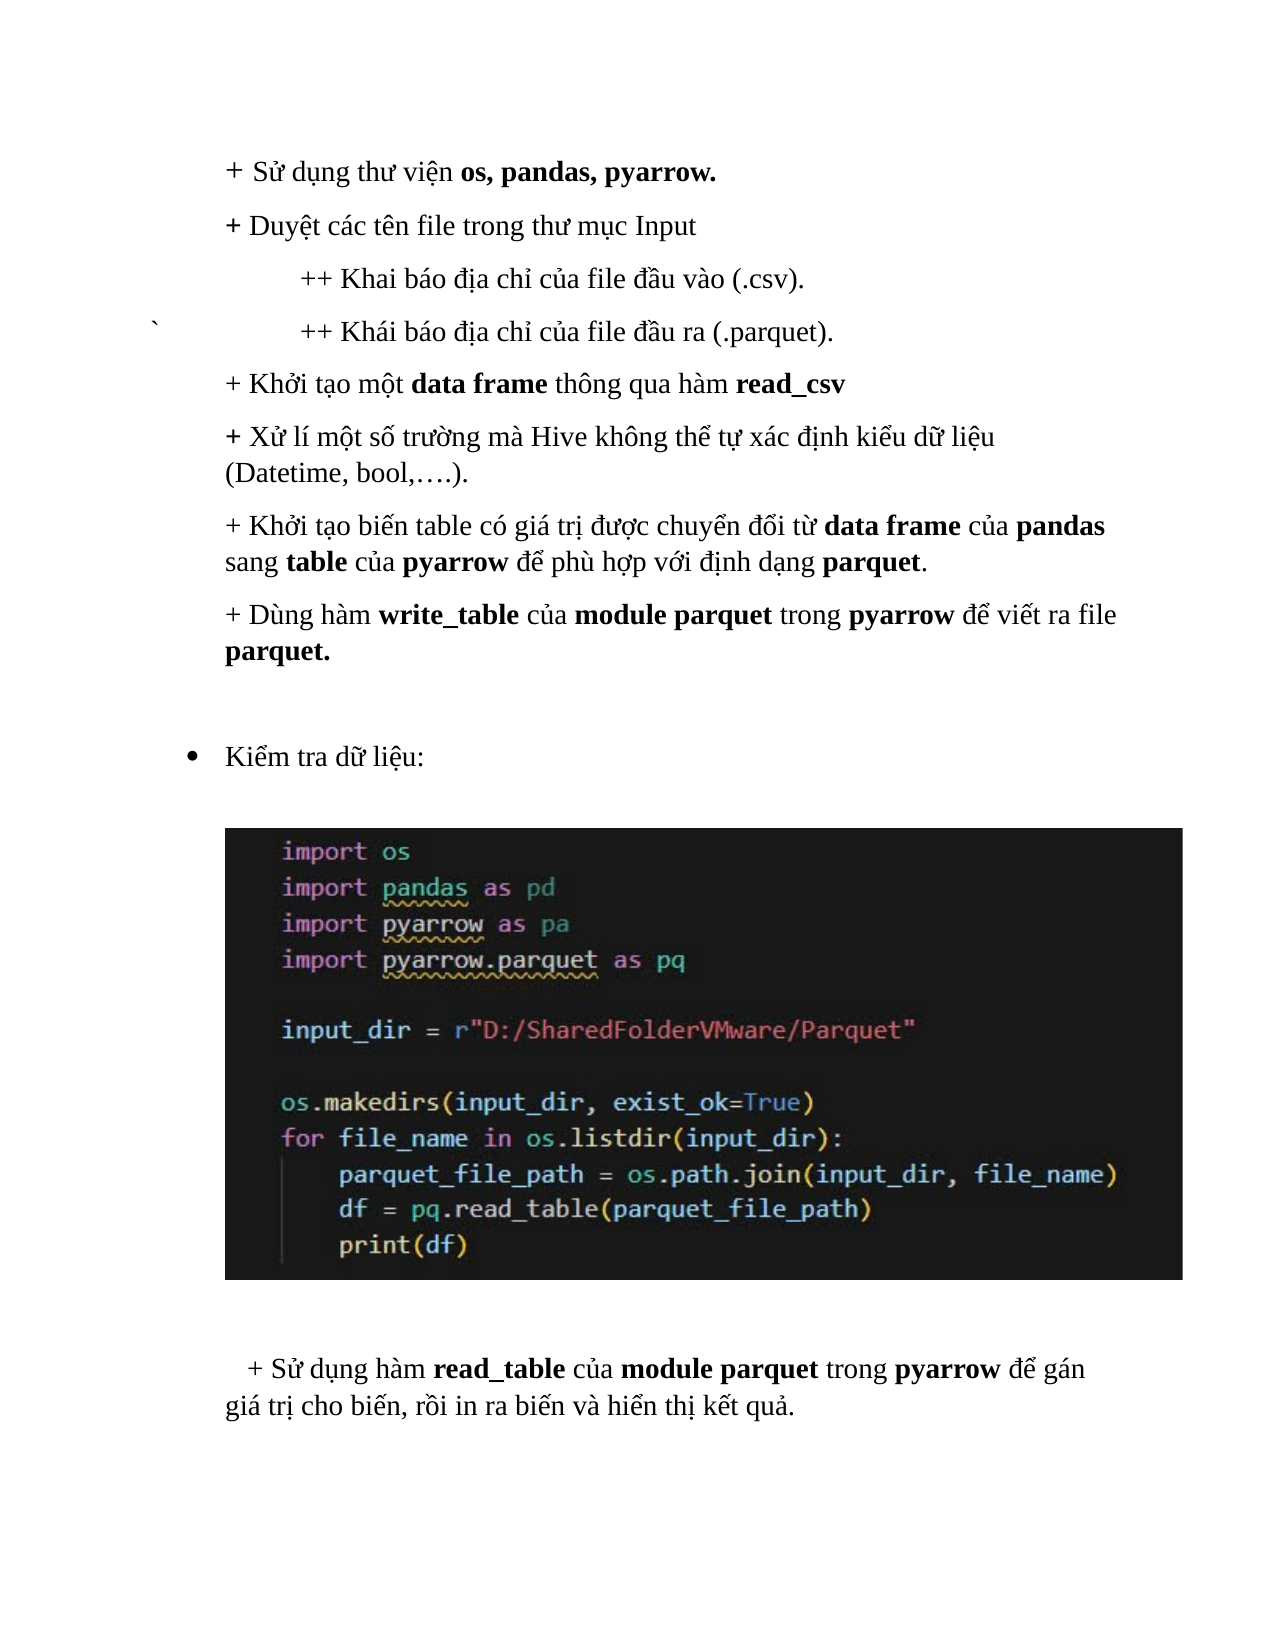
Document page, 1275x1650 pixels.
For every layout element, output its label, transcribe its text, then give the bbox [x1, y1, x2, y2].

text + Khởi tạo biến table có giá trị được chuyển đổi từ data frame của pandas sang table của pyarrow để phù hợp với định dạng parquet. [225, 508, 1125, 578]
text ` ++ Khái báo địa chỉ của file đầu ra (.parquet). [150, 314, 1125, 347]
text + Duyệt các tên file trong thư mục Input [150, 208, 1125, 242]
text + Sử dụng thư viện os, pandas, pyarrow. [150, 150, 1125, 188]
picture [225, 828, 1183, 1280]
text + Sử dụng hàm read_table của module parquet trong pyarrow để gán giá trị cho biến, rồi in ra biến và hiển thị kết quả. [225, 1352, 1125, 1421]
list Kiểm tra dữ liệu: [187, 739, 1125, 773]
text + Xử lí một số trường mà Hive không thể tự xác định kiểu dữ liệu (Datetime, bool,….). [225, 419, 1125, 489]
text + Dùng hàm write_table của module parquet trong pyarrow để viết ra file parquet. [225, 597, 1125, 667]
text + Khởi tạo một data frame thông qua hàm read_csv [150, 366, 1125, 400]
text ++ Khai báo địa chỉ của file đầu vào (.csv). [150, 261, 1125, 294]
